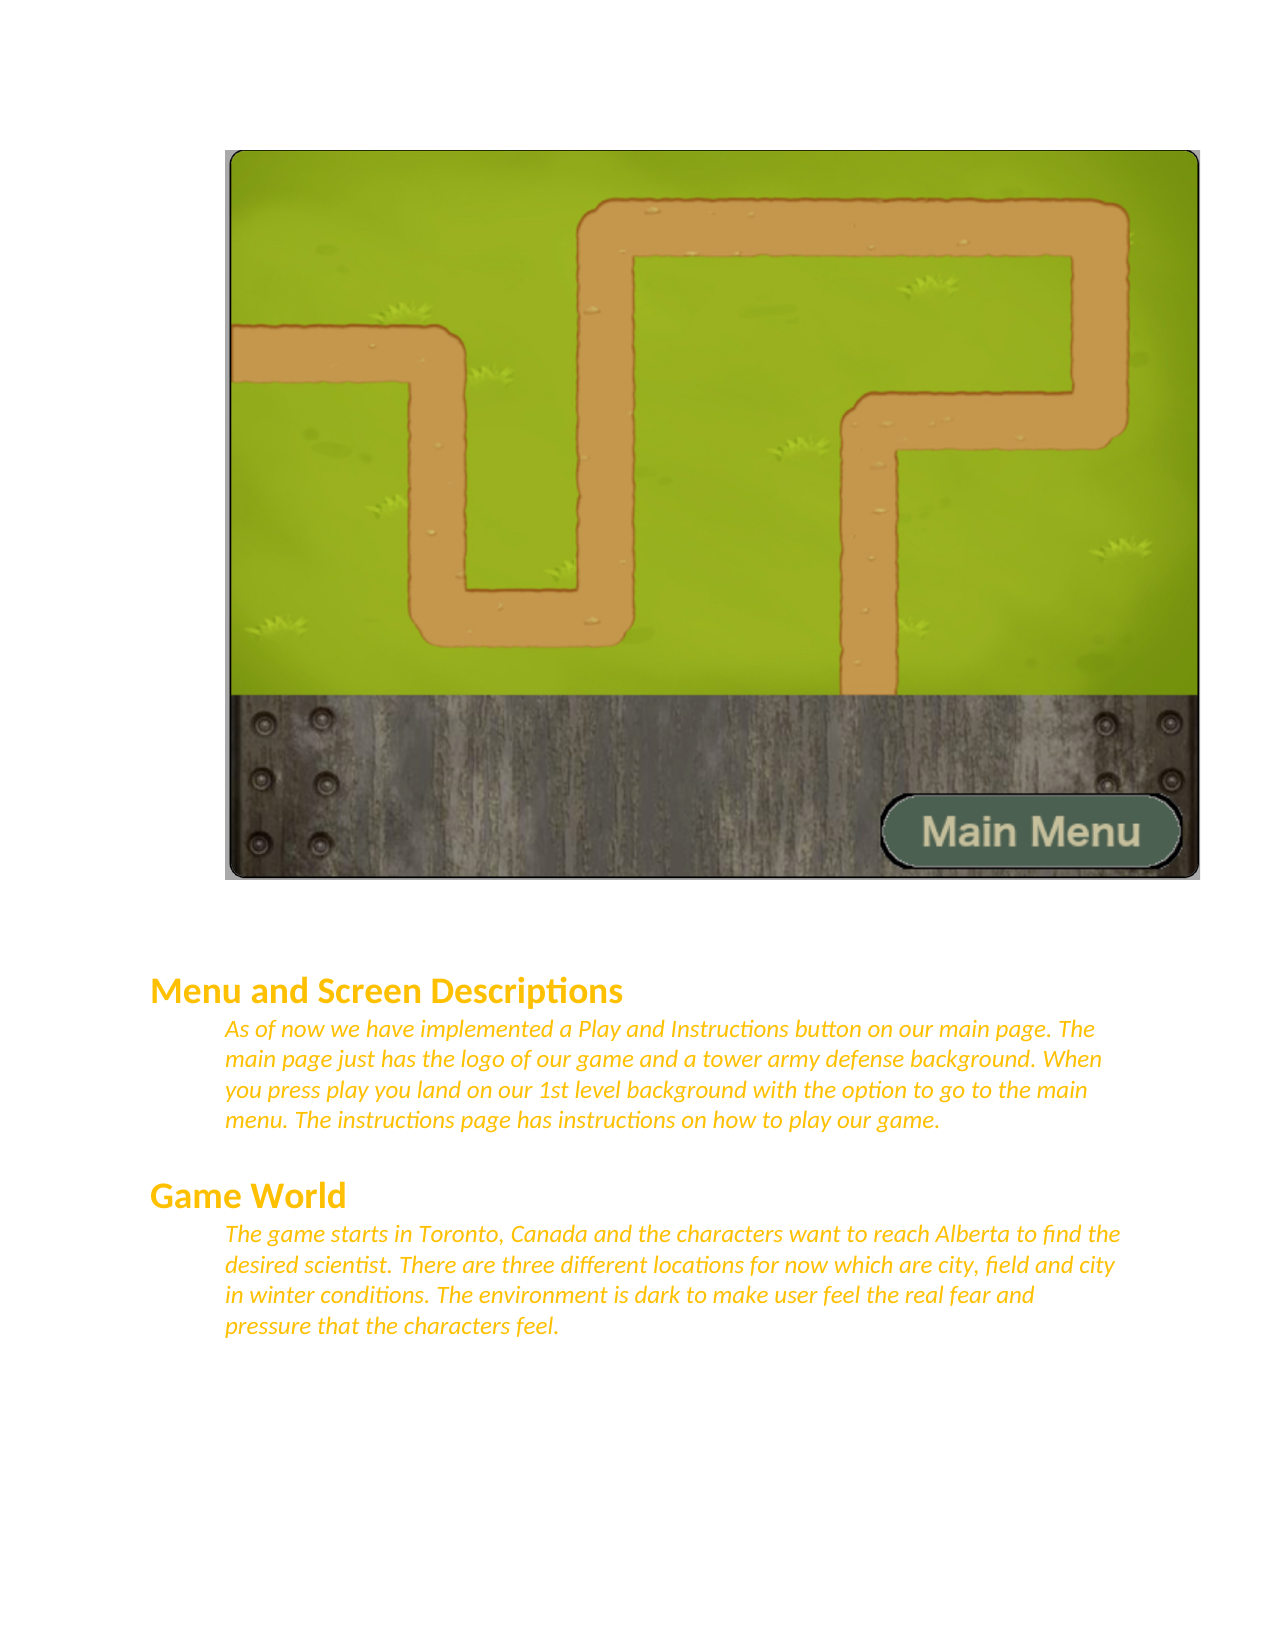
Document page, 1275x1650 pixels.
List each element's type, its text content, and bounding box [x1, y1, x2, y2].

picture [225, 150, 1200, 880]
text Game World [150, 1172, 1125, 1218]
text Menu and Screen Descriptions [150, 967, 1125, 1013]
text The game starts in Toronto, Canada and the characters want to reach Alberta to find the desired scientist. There are three different locations for now which are city, field and city in winter conditions. The environment is dark to make user feel the real fear and pressure that the characters feel. [225, 1218, 1125, 1340]
text As of now we have implemented a Play and Instructions button on our main page. The main page just has the logo of our game and a tower army defense background. When you press play you land on our 1st level background with the option to go to the main menu. The instructions page has instructions on how to play our game. [225, 1013, 1125, 1135]
